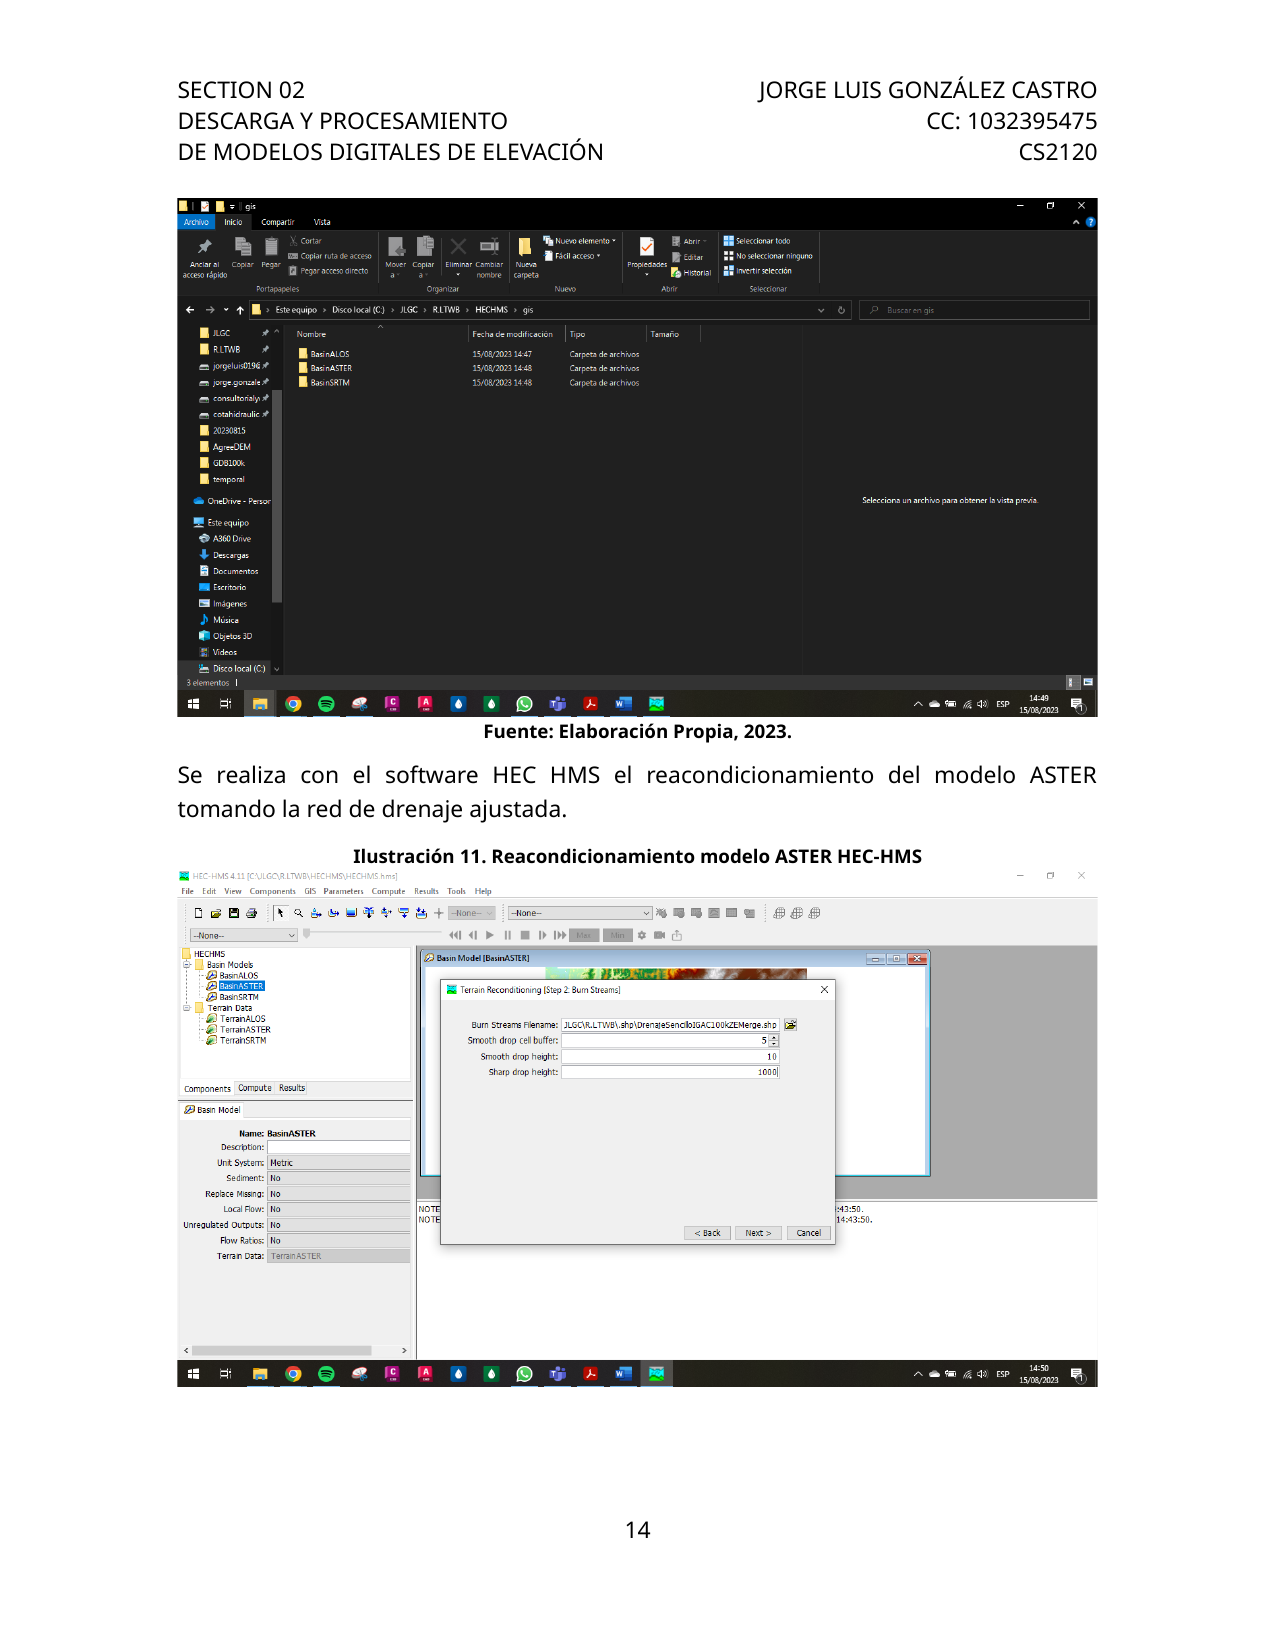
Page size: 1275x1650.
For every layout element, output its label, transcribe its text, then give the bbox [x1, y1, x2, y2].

text Fuente: Elaboración Propia, 2023. [177, 719, 1098, 744]
picture [177, 868, 1098, 1387]
text Se realiza con el software HEC HMS el reacondicionamiento del modelo ASTER tomando la red de drenaje ajustada. [177, 759, 1098, 824]
picture [177, 198, 1098, 717]
